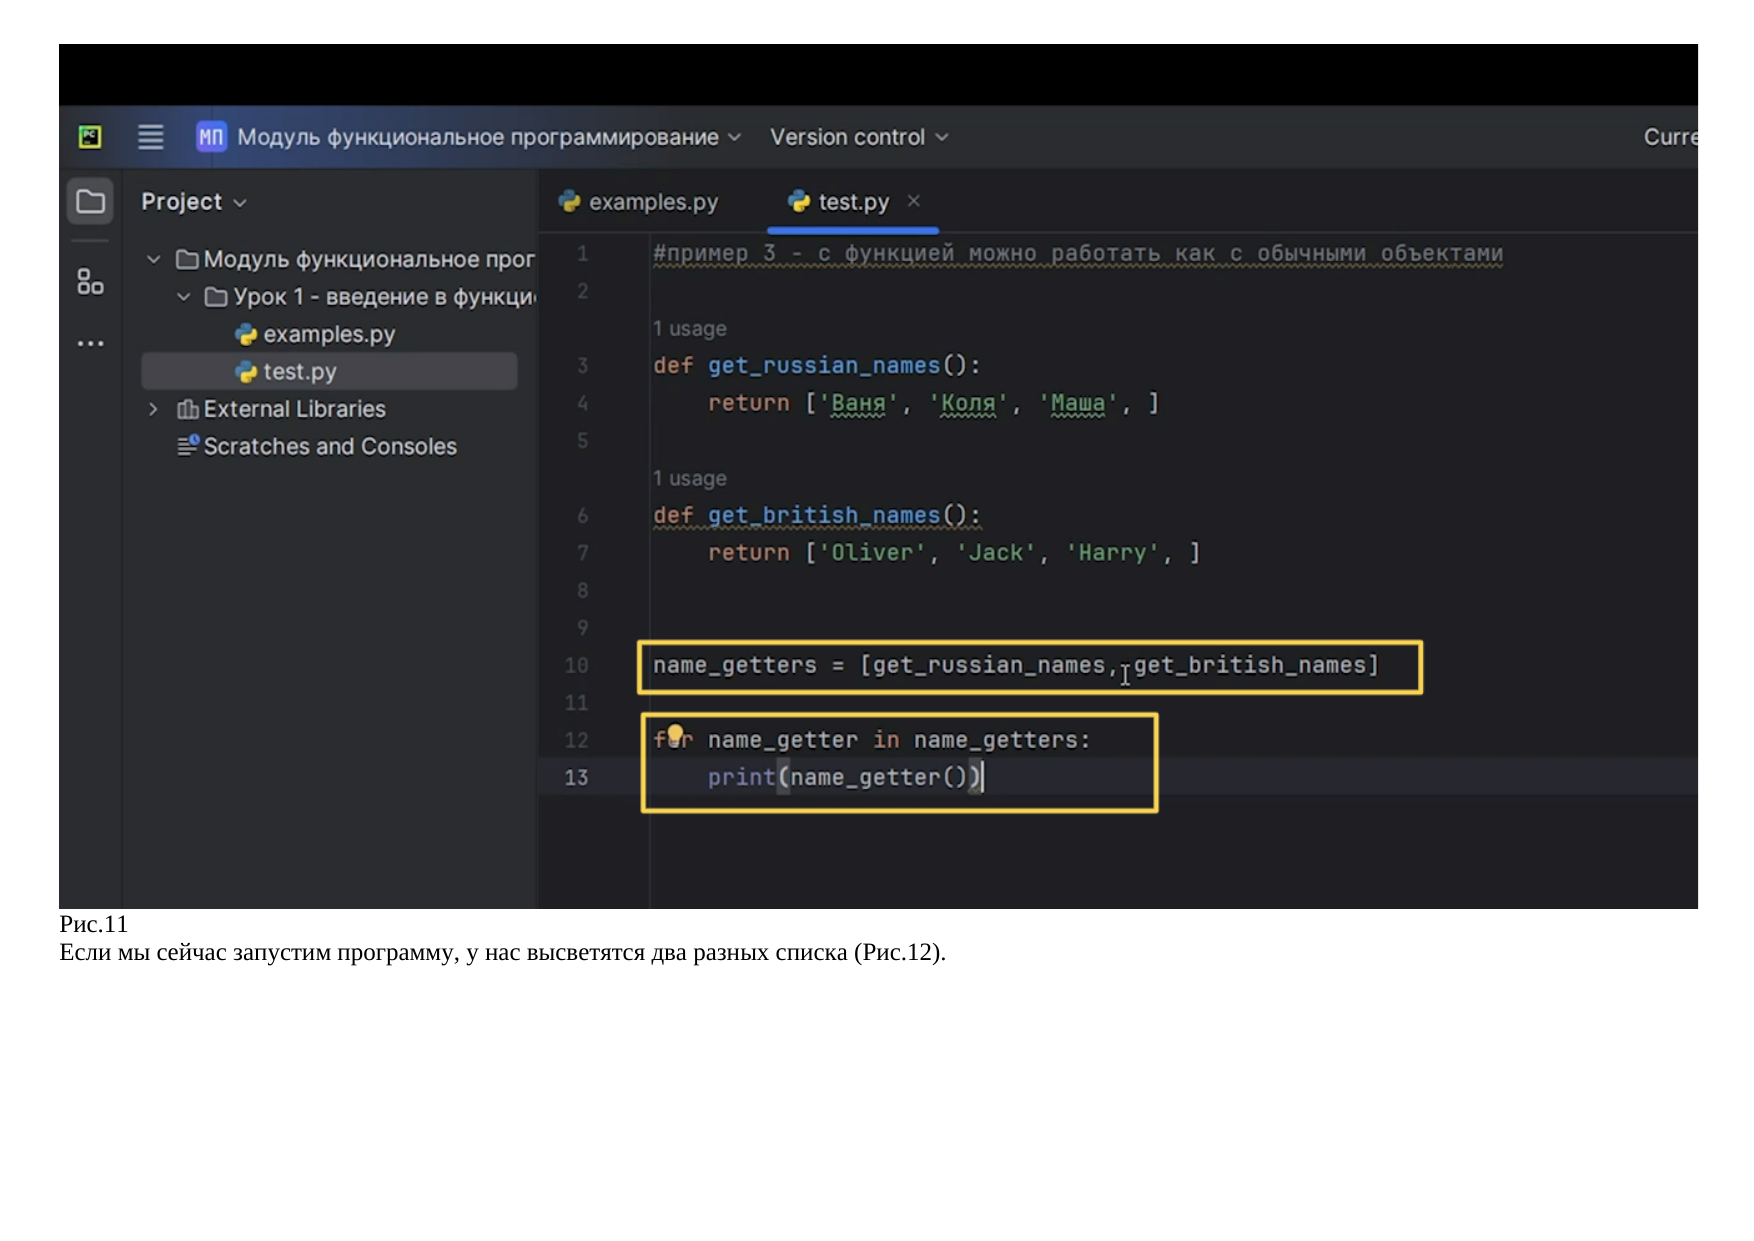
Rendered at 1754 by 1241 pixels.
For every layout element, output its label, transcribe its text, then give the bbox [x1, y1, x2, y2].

picture [59, 44, 1699, 909]
text Рис.11 [59, 909, 1698, 937]
text Если мы сейчас запустим программу, у нас высветятся два разных списка (Рис.12). [59, 937, 1698, 966]
